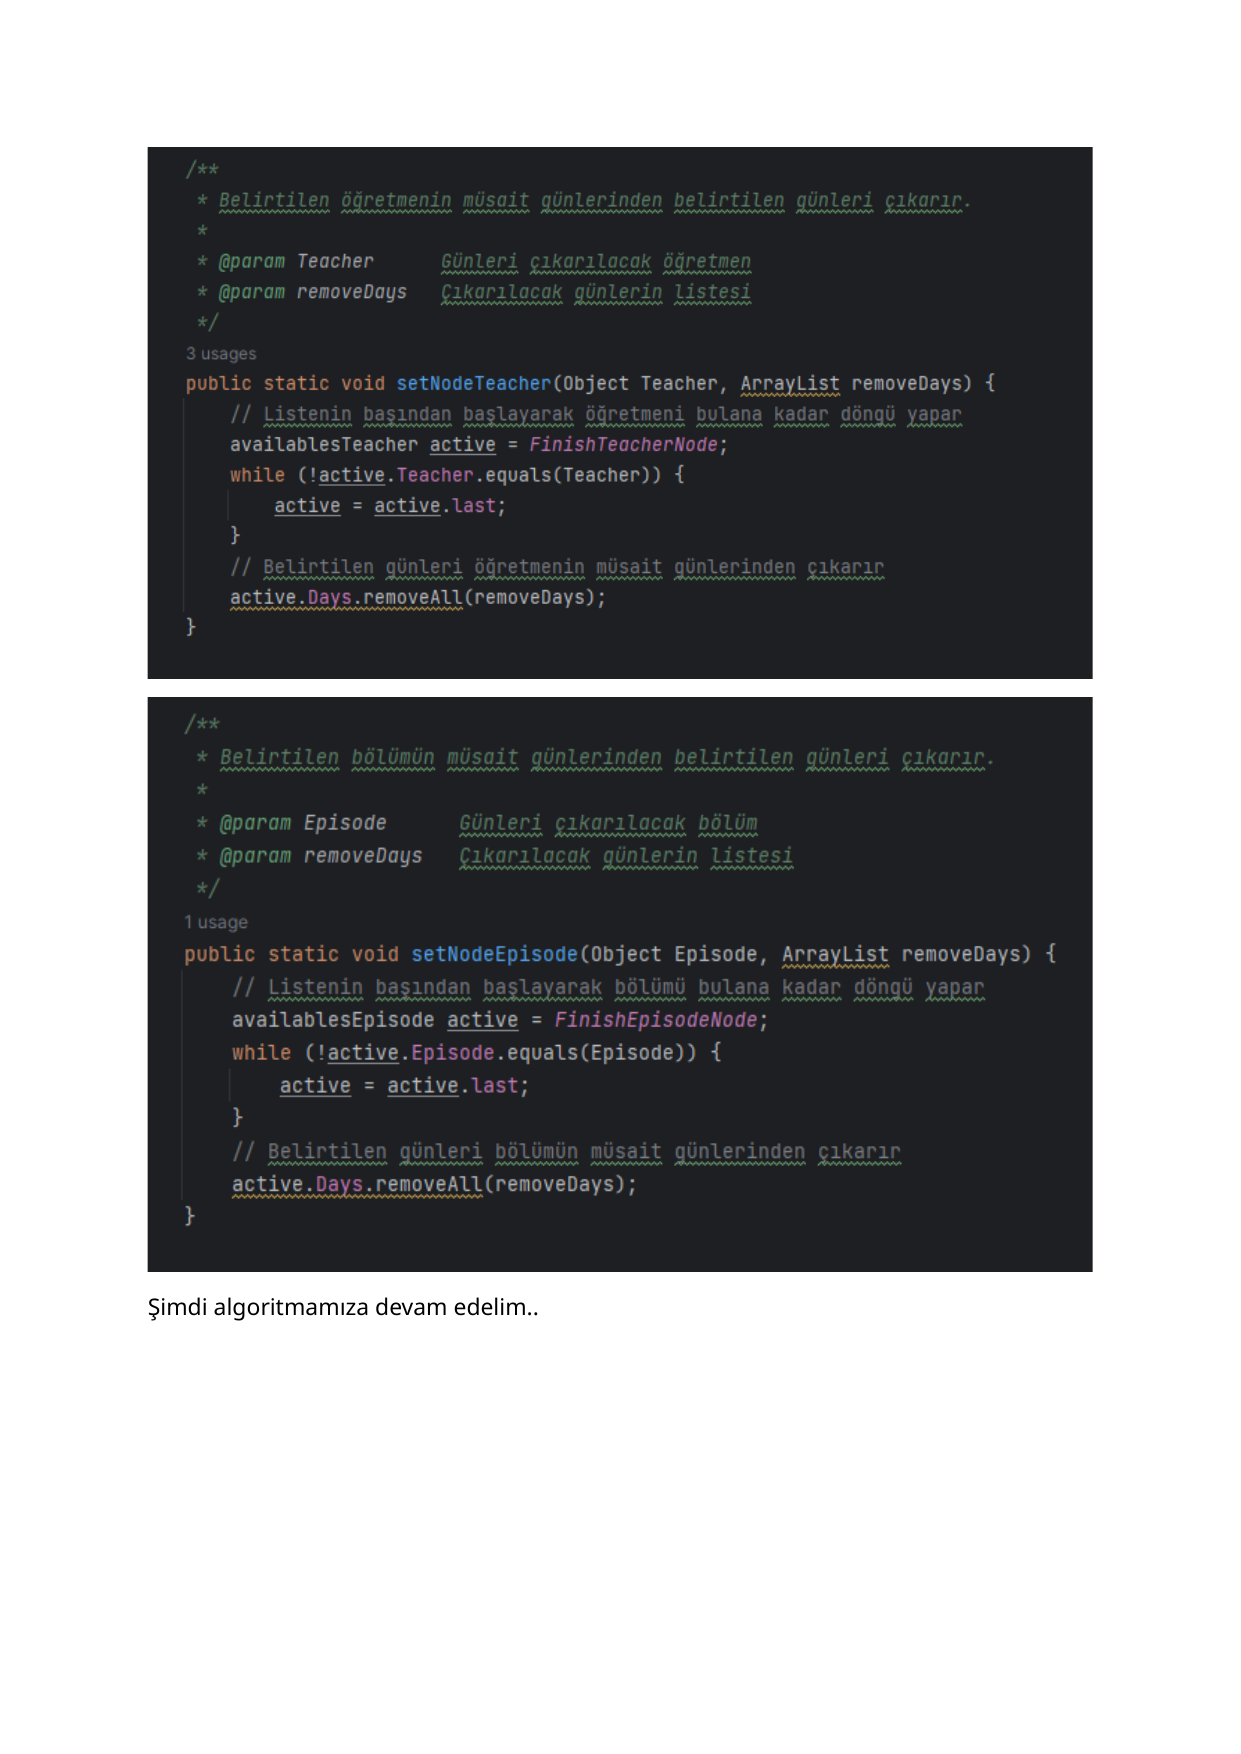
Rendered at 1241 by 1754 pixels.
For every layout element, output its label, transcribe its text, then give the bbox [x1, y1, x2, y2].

text Şimdi algoritmamıza devam edelim.. [148, 1291, 1093, 1322]
picture [147, 147, 1093, 679]
picture [147, 697, 1093, 1272]
